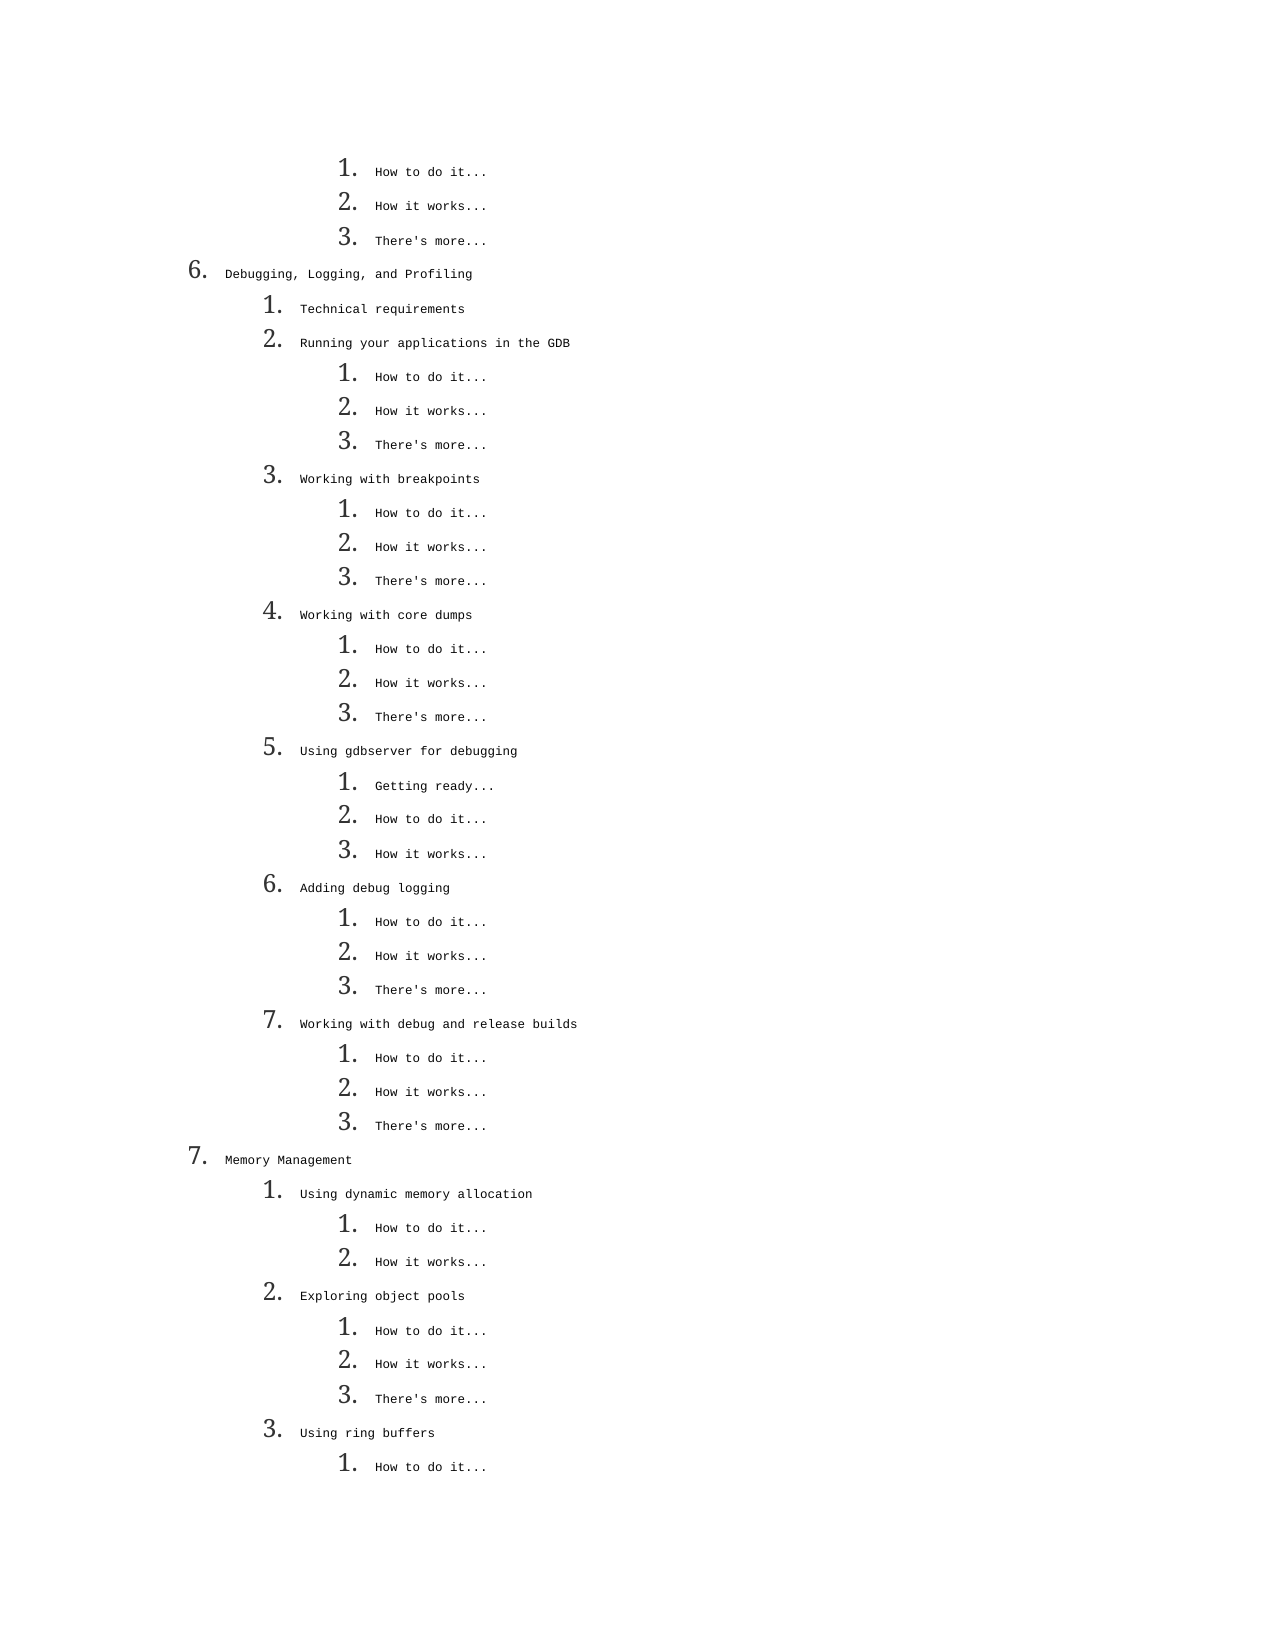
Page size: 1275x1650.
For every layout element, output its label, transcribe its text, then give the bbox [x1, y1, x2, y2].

list How to do it... [375, 491, 1125, 525]
list There's more... [375, 695, 1125, 729]
list How it works... [375, 1070, 1125, 1104]
list How to do it... [375, 1444, 1125, 1478]
list There's more... [337, 967, 1125, 1002]
list There's more... [375, 218, 1125, 252]
list Memory Management [225, 1138, 1125, 1172]
list Running your applications in the GDB [300, 320, 1125, 354]
list How it works... [375, 661, 1125, 695]
list Working with breakpoints [300, 457, 1125, 491]
list There's more... [375, 1376, 1125, 1410]
list Using gdbserver for debugging [300, 729, 1125, 763]
list How it works... [375, 1240, 1125, 1274]
list Working with debug and release builds [300, 1002, 1125, 1036]
list How to do it... [375, 150, 1125, 184]
list Adding debug logging [300, 865, 1125, 899]
list How it works... [375, 525, 1125, 559]
list How to do it... [375, 1308, 1125, 1342]
list There's more... [375, 1104, 1125, 1138]
list Debugging, Logging, and Profiling [225, 252, 1125, 286]
list Using dynamic memory allocation [300, 1172, 1125, 1206]
list How to do it... [375, 627, 1125, 661]
list How it works... [375, 184, 1125, 218]
list Technical requirements [300, 286, 1125, 320]
list Using ring buffers [300, 1410, 1125, 1444]
list There's more... [337, 422, 1125, 457]
list How to do it... [375, 1206, 1125, 1240]
list Exploring object pools [300, 1274, 1125, 1308]
list How it works... [337, 933, 1125, 967]
list How to do it... [375, 899, 1125, 933]
list How to do it... [375, 1036, 1125, 1070]
list Getting ready... [375, 763, 1125, 797]
list How to do it... [375, 354, 1125, 388]
list There's more... [375, 559, 1125, 593]
list How it works... [375, 1342, 1125, 1376]
list How to do it... [375, 797, 1125, 831]
list How it works... [337, 388, 1125, 422]
list Working with core dumps [300, 593, 1125, 627]
list How it works... [375, 831, 1125, 865]
